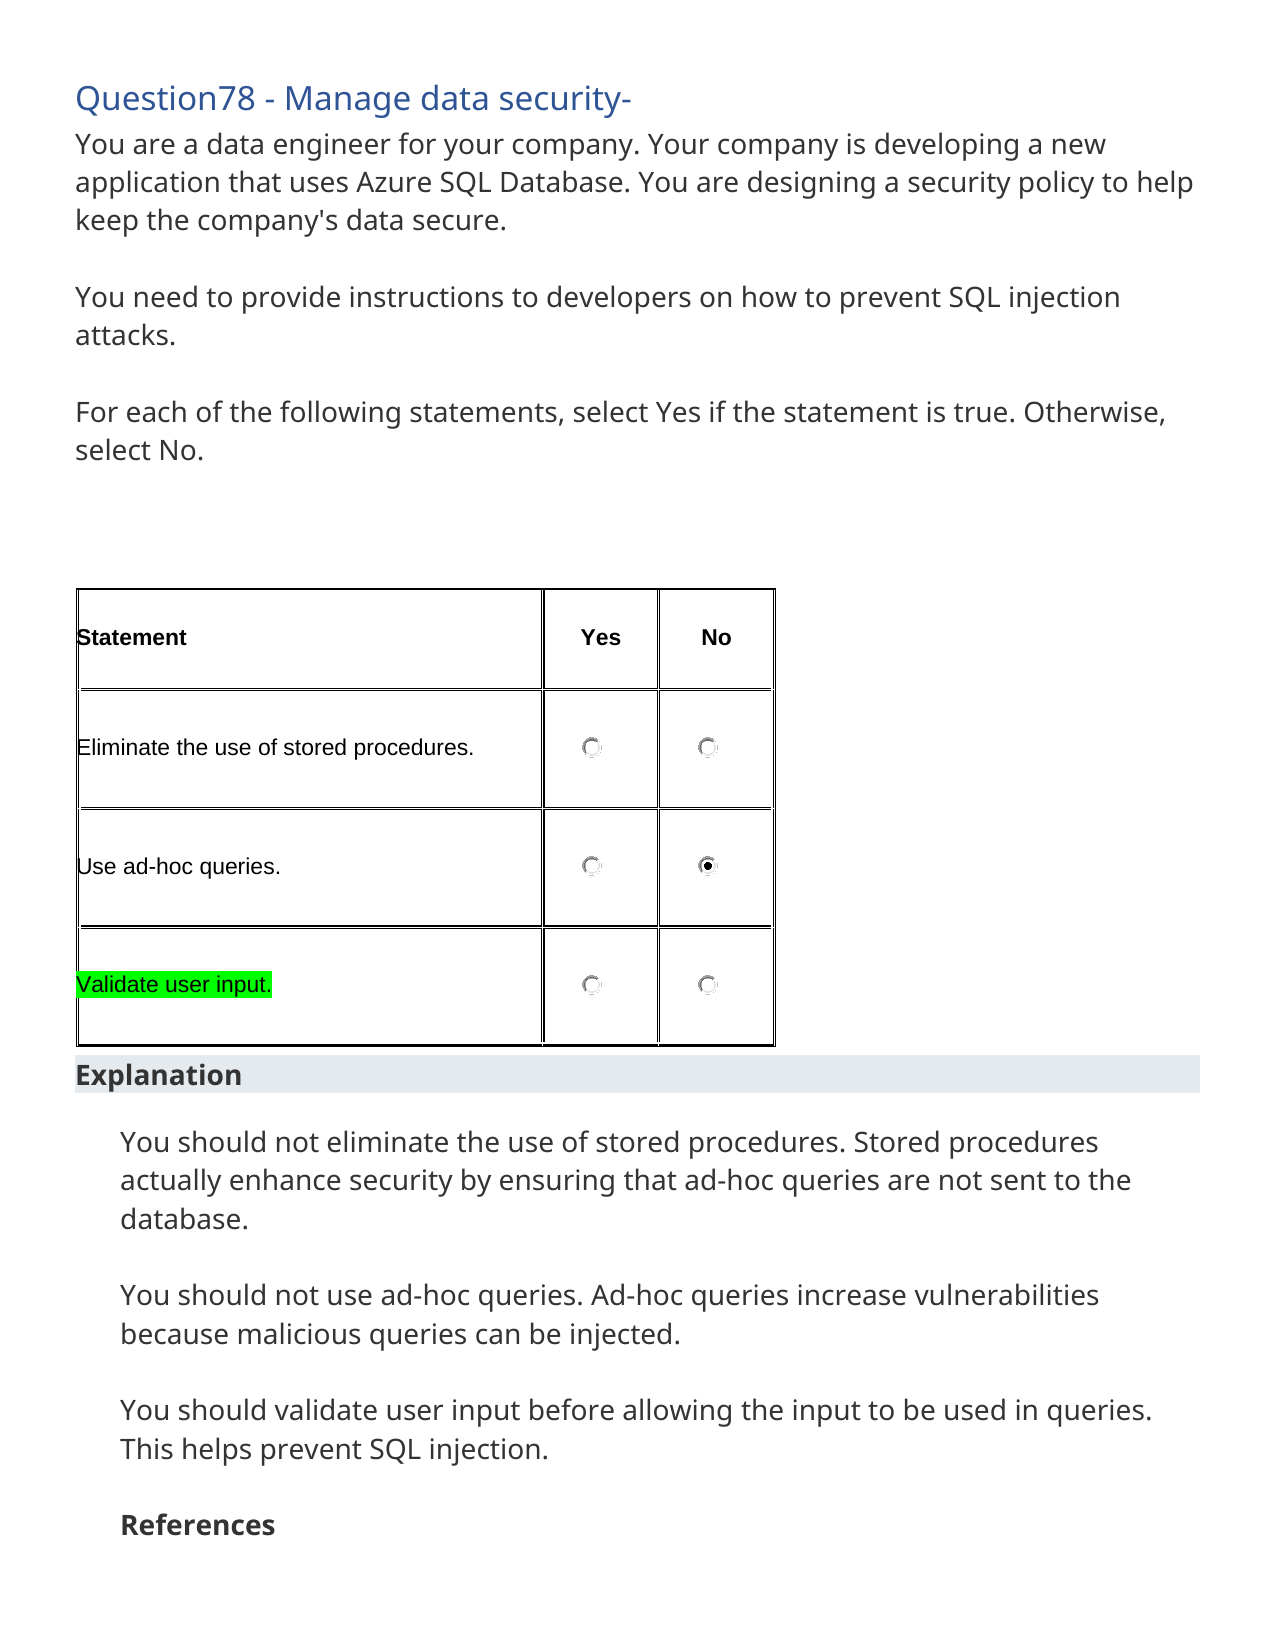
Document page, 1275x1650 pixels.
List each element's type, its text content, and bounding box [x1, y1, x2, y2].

table_header No [660, 590, 773, 688]
table_header Yes [545, 590, 657, 688]
text Explanation [75, 1055, 1200, 1093]
table_cell [543, 929, 658, 1044]
table_cell [660, 806, 773, 925]
table_cell [659, 688, 774, 806]
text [120, 1122, 1155, 1544]
table_header Statement [79, 590, 541, 688]
table_cell [545, 691, 657, 806]
table_cell Use ad-hoc queries. [79, 806, 541, 925]
table_cell [659, 925, 773, 1044]
table_cell Validate user input. [79, 925, 543, 1044]
table_cell Eliminate the use of stored procedures. [77, 688, 543, 806]
table_cell [545, 810, 657, 925]
subtitle Question78 - Manage data security- [75, 75, 1200, 120]
text You are a data engineer for your company. Your company is developing a new application that uses Azure SQL Database. You are designing a security policy to help keep the company's data secure. You need to provide instructions to developers on how to prevent SQL injection attacks. For each of the following statements, select Yes if the statement is true. Otherwise, select No. [75, 124, 1200, 469]
